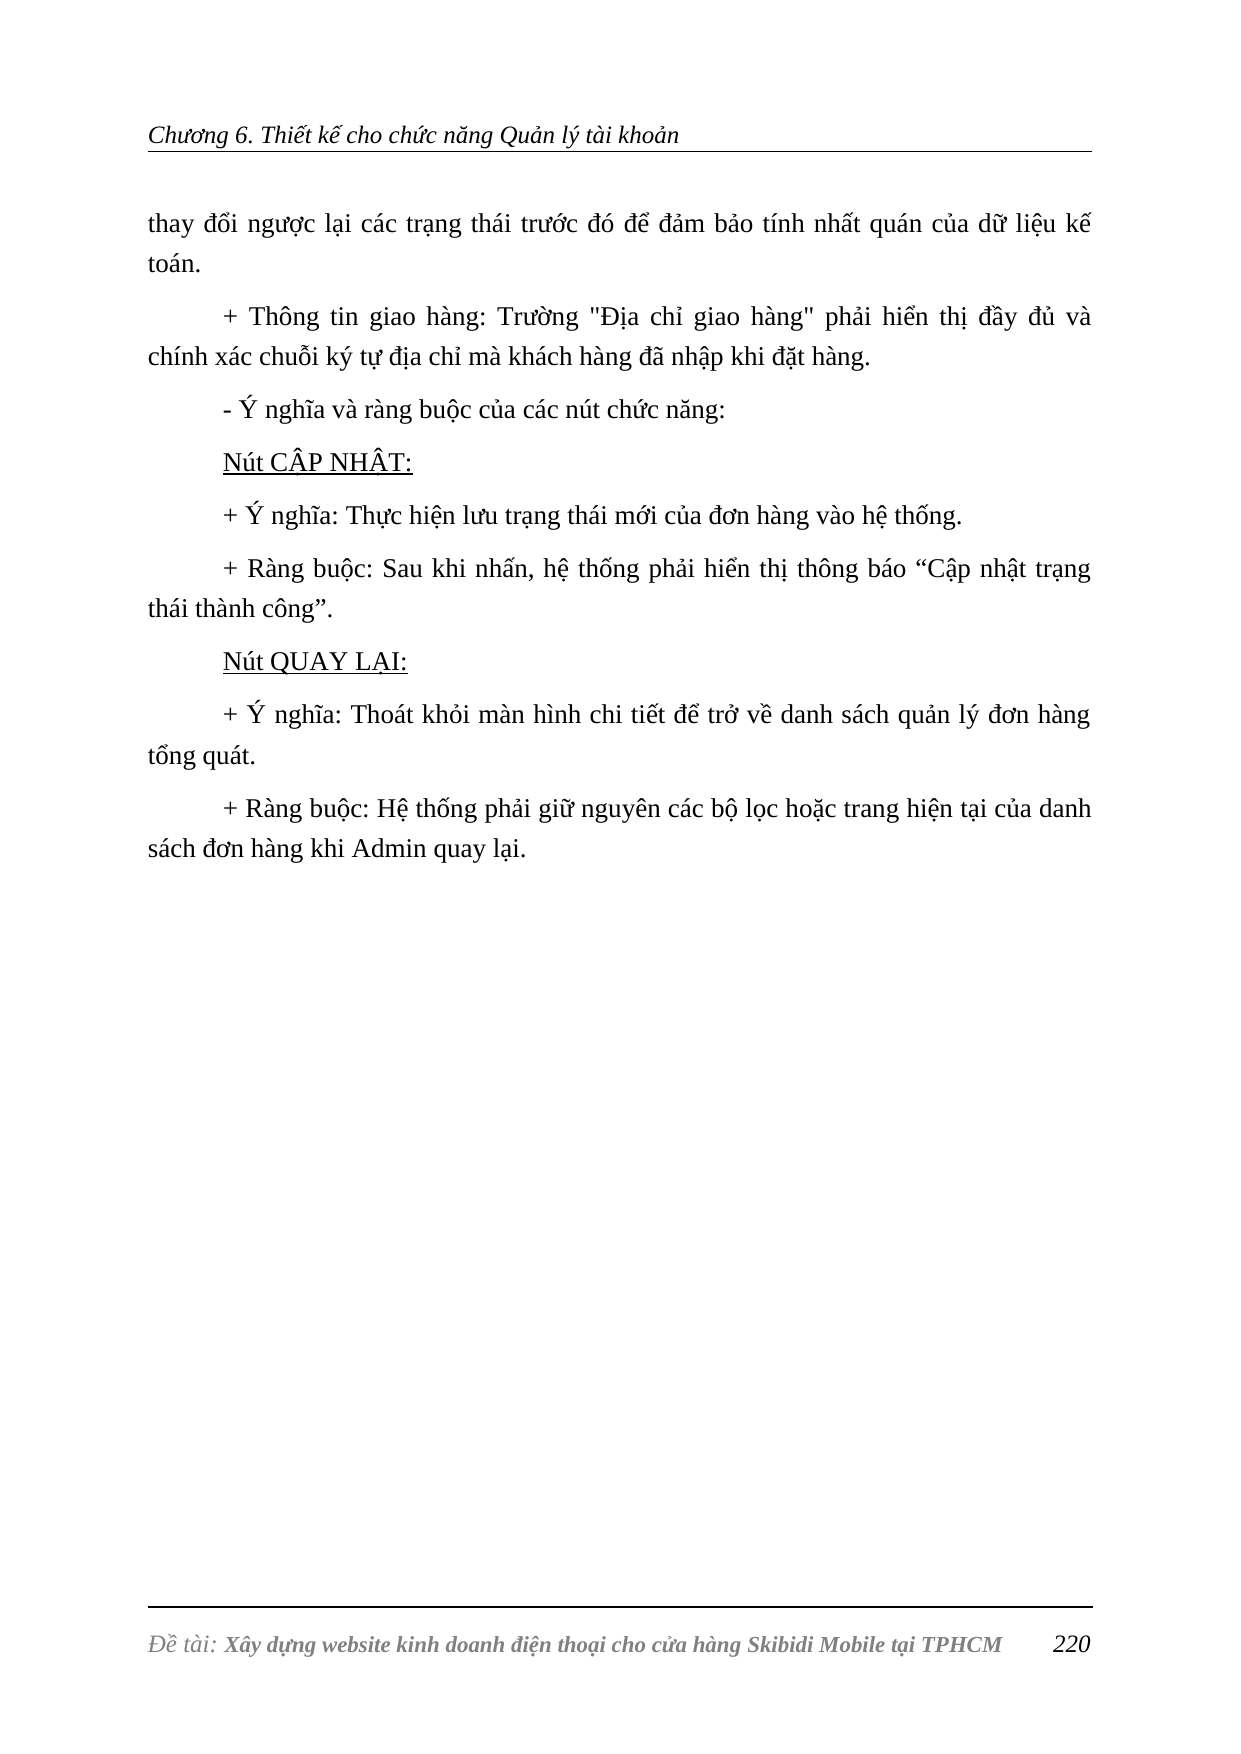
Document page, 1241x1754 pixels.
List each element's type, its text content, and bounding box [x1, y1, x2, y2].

text + Ý nghĩa: Thoát khỏi màn hình chi tiết để trở về danh sách quản lý đơn hàng tổng quát. [148, 698, 1092, 770]
text Nút QUAY LẠI: [148, 646, 1092, 677]
text + Thông tin giao hàng: Trường "Địa chỉ giao hàng" phải hiển thị đầy đủ và chính xác chuỗi ký tự địa chỉ mà khách hàng đã nhập khi đặt hàng. [148, 300, 1092, 372]
text - Ý nghĩa và ràng buộc của các nút chức năng: [148, 393, 1092, 424]
text + Ý nghĩa: Thực hiện lưu trạng thái mới của đơn hàng vào hệ thống. [148, 499, 1092, 530]
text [148, 207, 1092, 278]
text + Ràng buộc: Sau khi nhấn, hệ thống phải hiển thị thông báo “Cập nhật trạng thái thành công”. [148, 552, 1092, 624]
text + Ràng buộc: Hệ thống phải giữ nguyên các bộ lọc hoặc trang hiện tại của danh sách đơn hàng khi Admin quay lại. [148, 792, 1092, 863]
text Nút CẬP NHẬT: [148, 446, 1092, 477]
